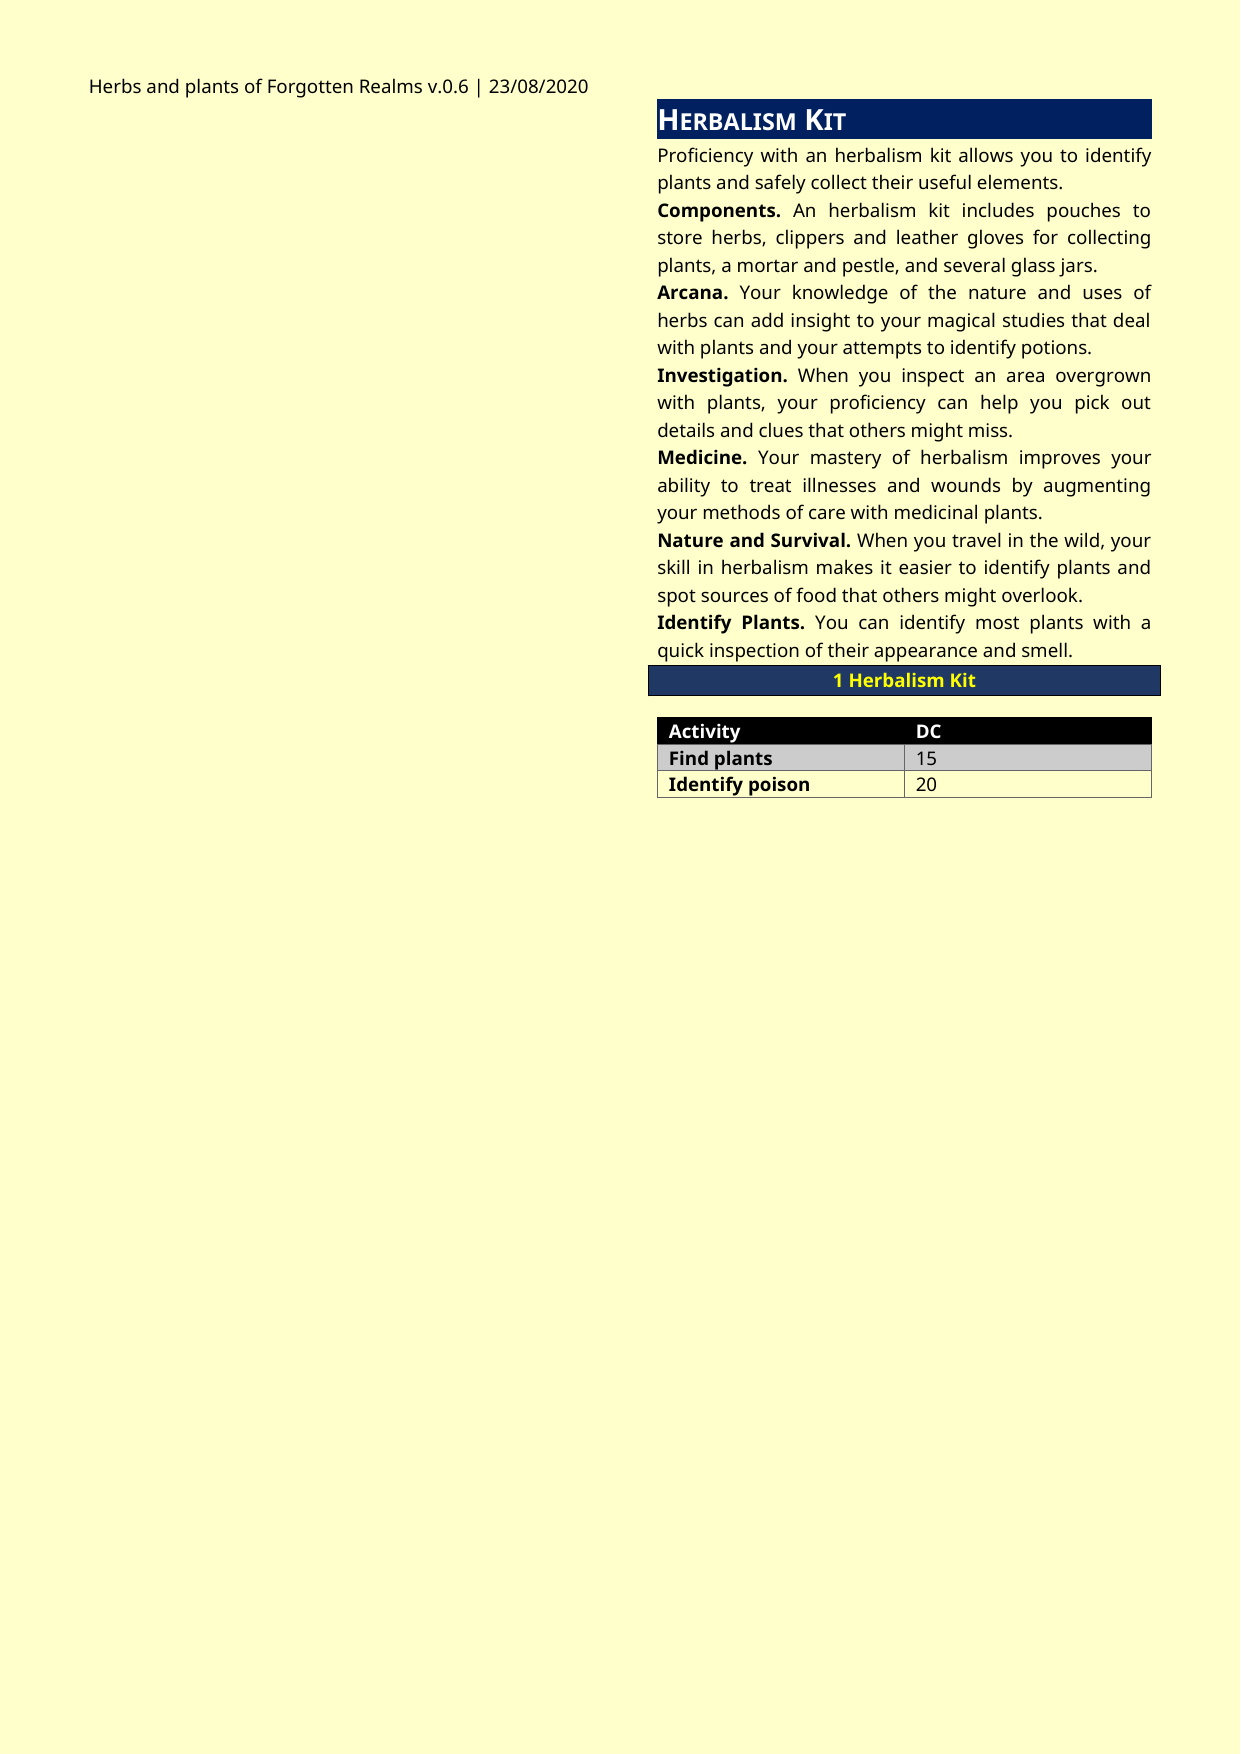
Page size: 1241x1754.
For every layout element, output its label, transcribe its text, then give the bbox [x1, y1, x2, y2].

text Components. An herbalism kit includes pouches to store herbs, clippers and leather gloves for collecting plants, a mortar and pestle, and several glass jars. [657, 197, 1152, 278]
table_cell Identify poison [658, 771, 904, 797]
subtitle Herbalism Kit [657, 99, 1152, 139]
text Medicine. Your mastery of herbalism improves your ability to treat illnesses and wounds by augmenting your methods of care with medicinal plants. [657, 445, 1152, 525]
table_cell 15 [905, 745, 1151, 770]
text Nature and Survival. When you travel in the wild, your skill in herbalism makes it easier to identify plants and spot sources of food that others might overlook. [657, 527, 1152, 608]
text Arcana. Your knowledge of the nature and uses of herbs can add insight to your magical studies that deal with plants and your attempts to identify potions. [657, 280, 1152, 360]
table_cell 20 [905, 771, 1151, 797]
table_cell Find plants [658, 745, 904, 770]
text 1 Herbalism Kit [649, 666, 1160, 695]
text Investigation. When you inspect an area overgrown with plants, your proficiency can help you pick out details and clues that others might miss. [657, 362, 1152, 443]
table_header Activity [658, 718, 904, 744]
text Proficiency with an herbalism kit allows you to identify plants and safely collect their useful elements. [657, 142, 1152, 195]
table_header DC [905, 718, 1151, 744]
text Identify Plants. You can identify most plants with a quick inspection of their appearance and smell. [657, 610, 1152, 663]
